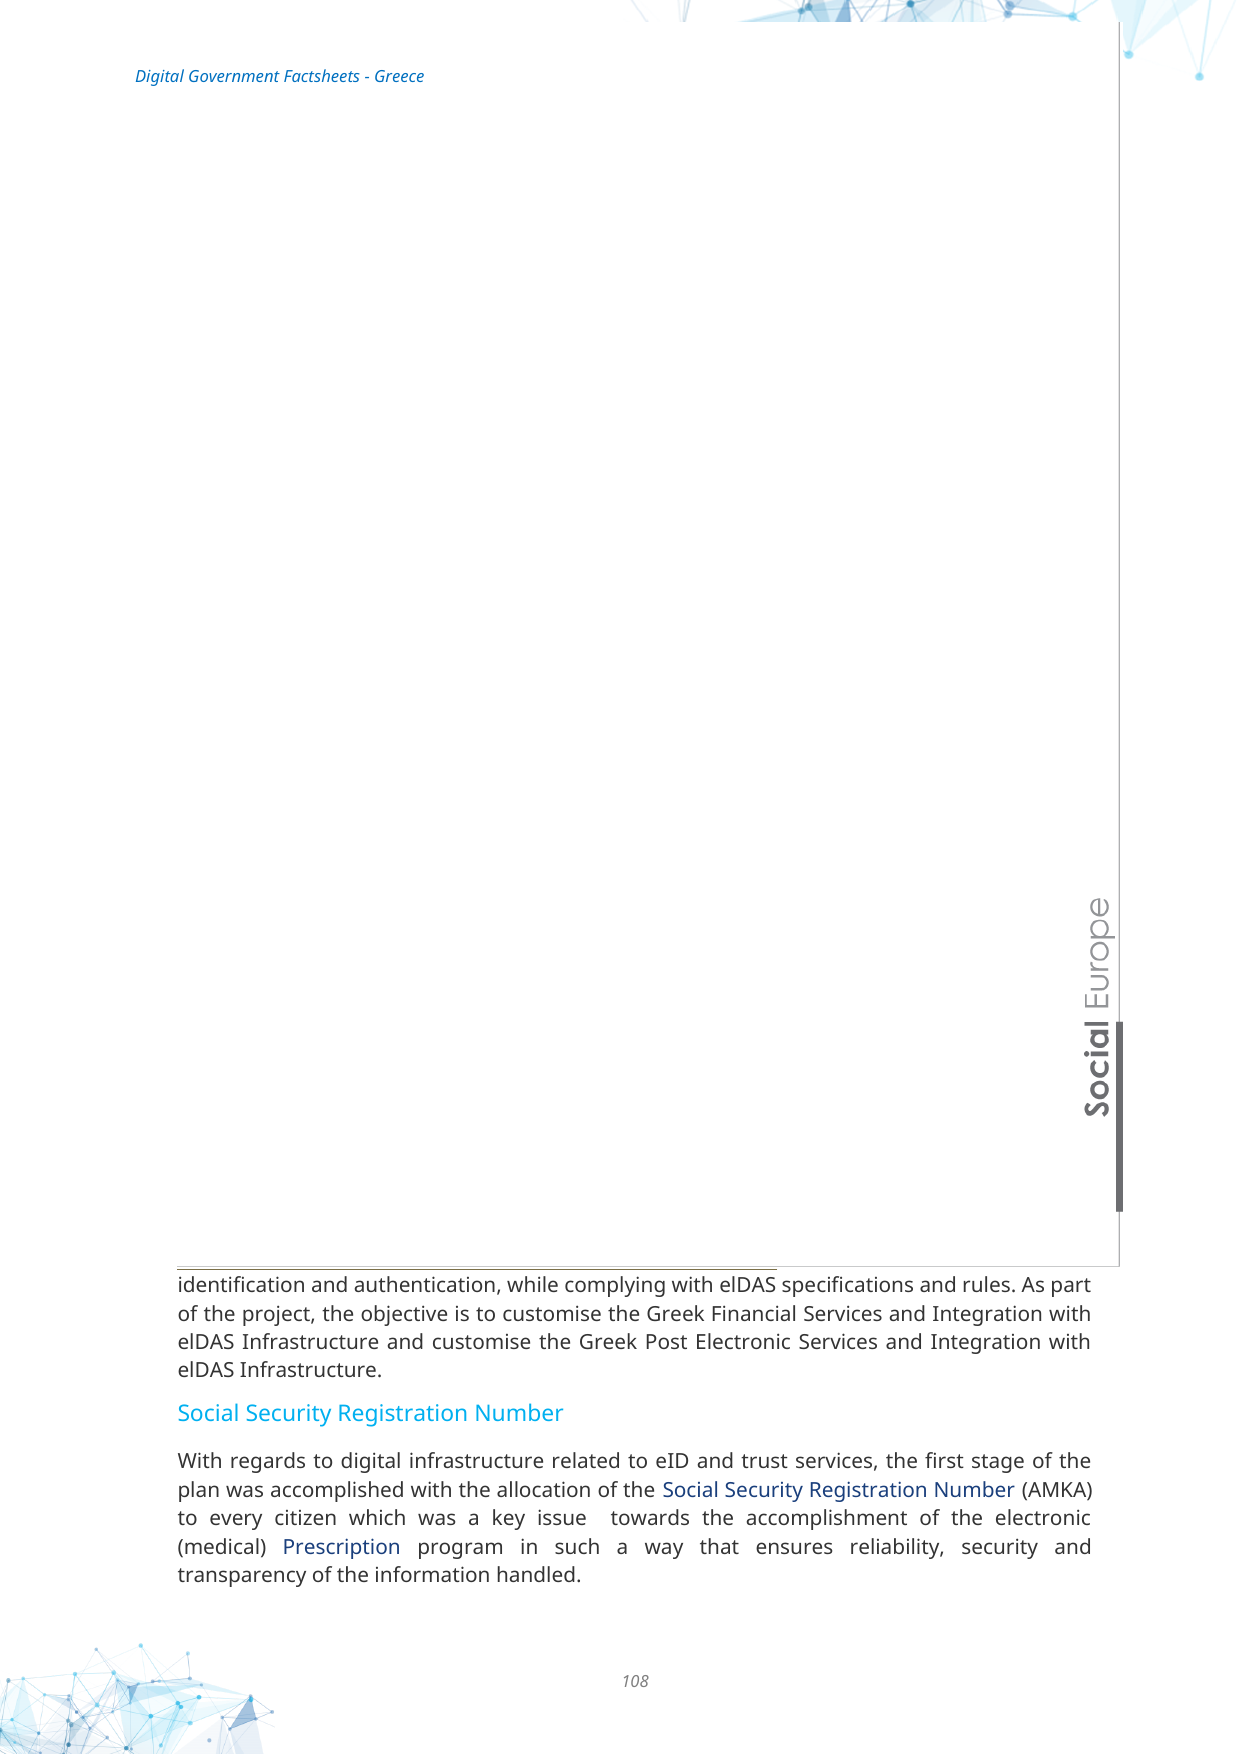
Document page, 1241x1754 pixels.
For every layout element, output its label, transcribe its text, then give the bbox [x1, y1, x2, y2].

text With regards to digital infrastructure related to eID and trust services, the first stage of the plan was accomplished with the allocation of the Social Security Registration Number (AMKA) to every citizen which was a key issue towards the accomplishment of the electronic (medical) Prescription program in such a way that ensures reliability, security and transparency of the information handled. [177, 1447, 1092, 1589]
picture [177, 22, 1123, 1267]
text LEPS enable existing certified e-Delivery, e-Notifications and remote e-Signature services in the private sector to use the pan European elD infrastructure for cross-border electronic identification and authentication, while complying with elDAS specifications and rules. As part of the project, the objective is to customise the Greek Financial Services and Integration with elDAS Infrastructure and customise the Greek Post Electronic Services and Integration with elDAS Infrastructure. [177, 1270, 1092, 1384]
subtitle Social Security Registration Number [177, 1397, 1092, 1428]
